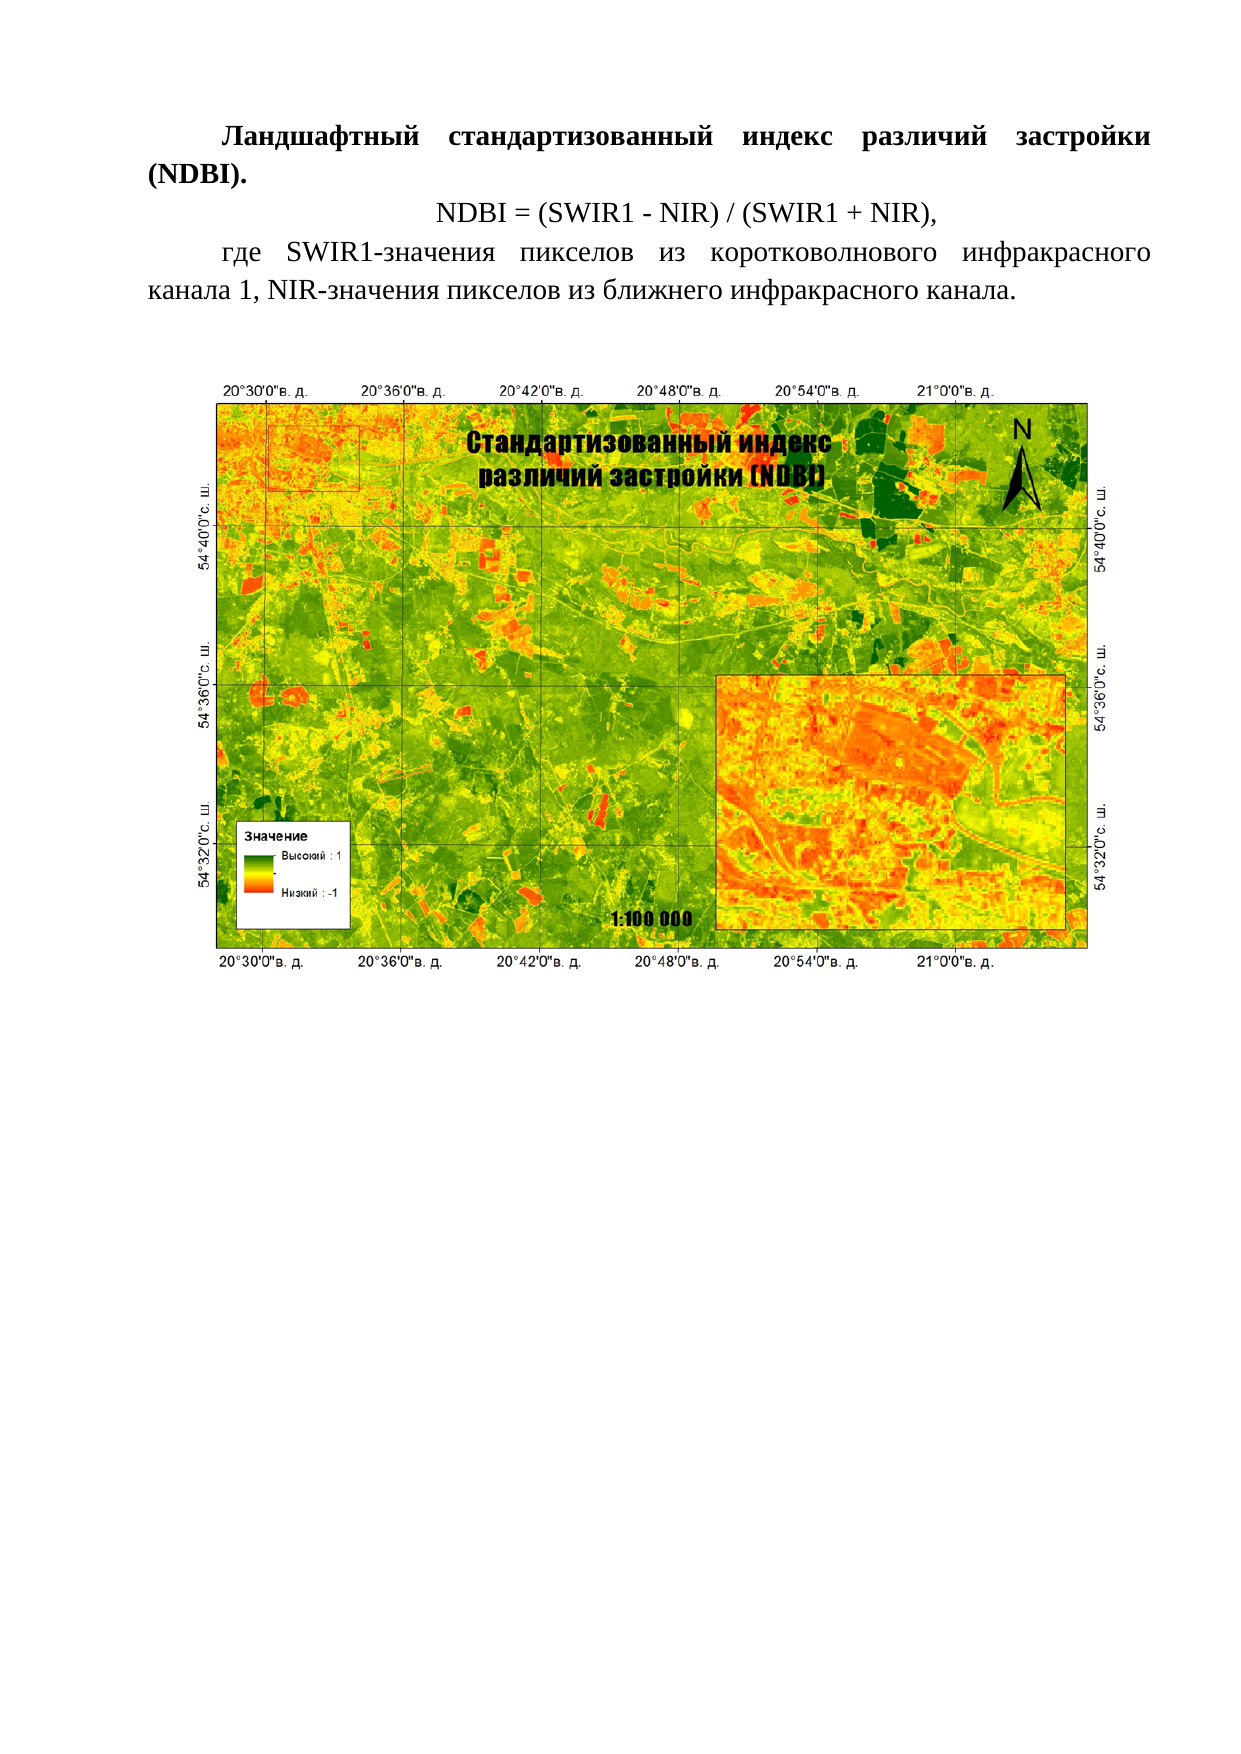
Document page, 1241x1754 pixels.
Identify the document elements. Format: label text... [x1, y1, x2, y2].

text Ландшафтный стандартизованный индекс различий застройки (NDBI). [148, 118, 1152, 190]
text NDBI = (SWIR1 - NIR) / (SWIR1 + NIR), [148, 195, 1152, 229]
table_header [148, 349, 1152, 1006]
picture [162, 349, 1141, 1002]
text где SWIR1-значения пикселов из коротковолнового инфракрасного канала 1, NIR-значения пикселов из ближнего инфракрасного канала. [148, 234, 1152, 306]
